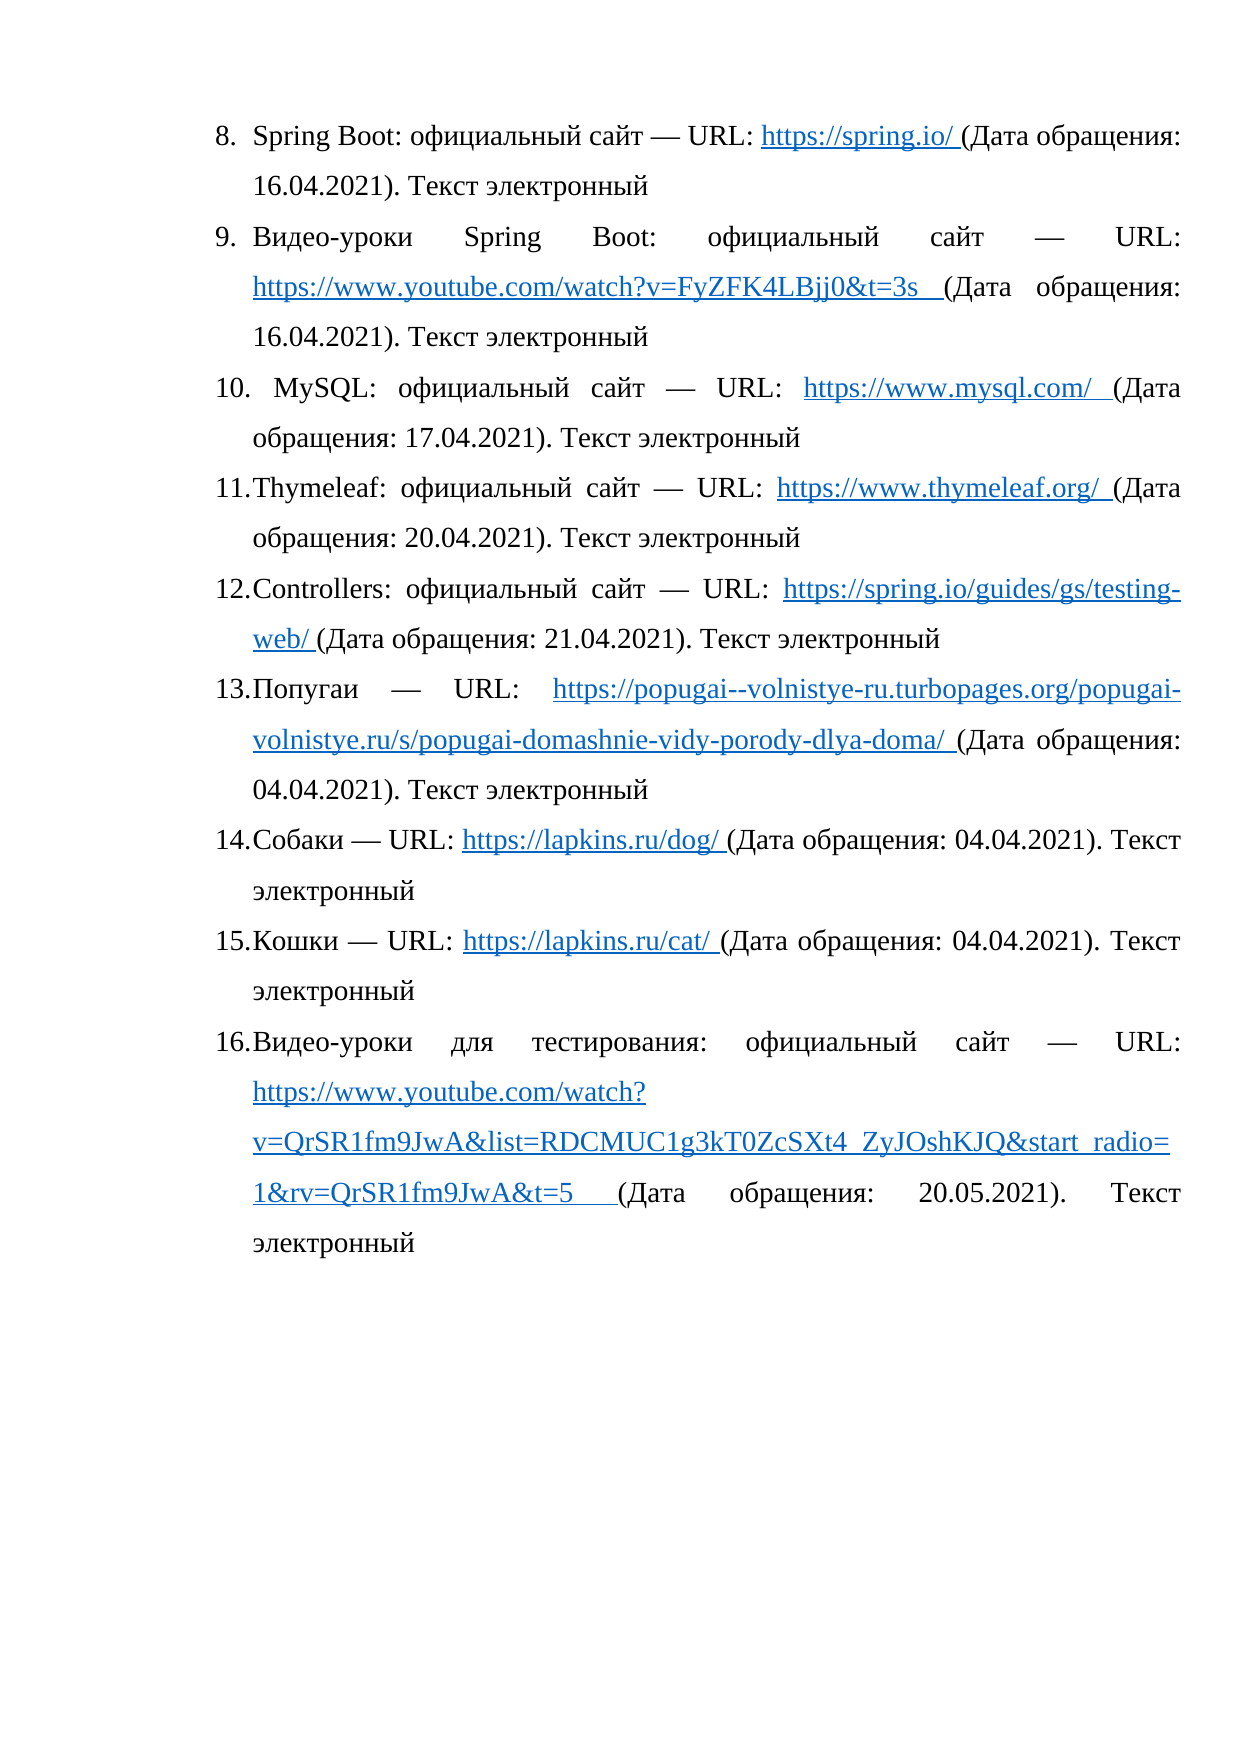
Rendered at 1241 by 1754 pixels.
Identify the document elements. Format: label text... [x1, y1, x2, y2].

list Собаки — URL: https://lapkins.ru/dog/ (Дата обращения: 04.04.2021). Текст электронный [215, 822, 1181, 906]
list Controllers: официальный сайт — URL: https://spring.io/guides/gs/testing-web/ (Дата обращения: 21.04.2021). Текст электронный [215, 571, 1181, 655]
list MySQL: официальный сайт — URL: https://www.mysql.com/ (Дата обращения: 17.04.2021). Текст электронный [215, 370, 1181, 453]
list Видео-уроки для тестирования: официальный сайт — URL: https://www.youtube.com/watch?v=QrSR1fm9JwA&list=RDCMUC1g3kT0ZcSXt4_ZyJOshKJQ&start_radio=1&rv=QrSR1fm9JwA&t=5 (Дата обращения: 20.05.2021). Текст электронный [215, 1024, 1181, 1258]
list Spring Boot: официальный сайт — URL: https://spring.io/ (Дата обращения: 16.04.2021). Текст электронный [215, 118, 1181, 202]
list Видео-уроки Spring Boot: официальный сайт — URL: https://www.youtube.com/watch?v=FyZFK4LBjj0&t=3s (Дата обращения: 16.04.2021). Текст электронный [215, 219, 1181, 353]
list Попугаи — URL: https://popugai--volnistye-ru.turbopages.org/popugai-volnistye.ru/s/popugai-domashnie-vidy-porody-dlya-doma/ (Дата обращения: 04.04.2021). Текст электронный [215, 672, 1181, 806]
list Кошки — URL: https://lapkins.ru/cat/ (Дата обращения: 04.04.2021). Текст электронный [215, 923, 1181, 1007]
list Thymeleaf: официальный сайт — URL: https://www.thymeleaf.org/ (Дата обращения: 20.04.2021). Текст электронный [215, 470, 1181, 554]
